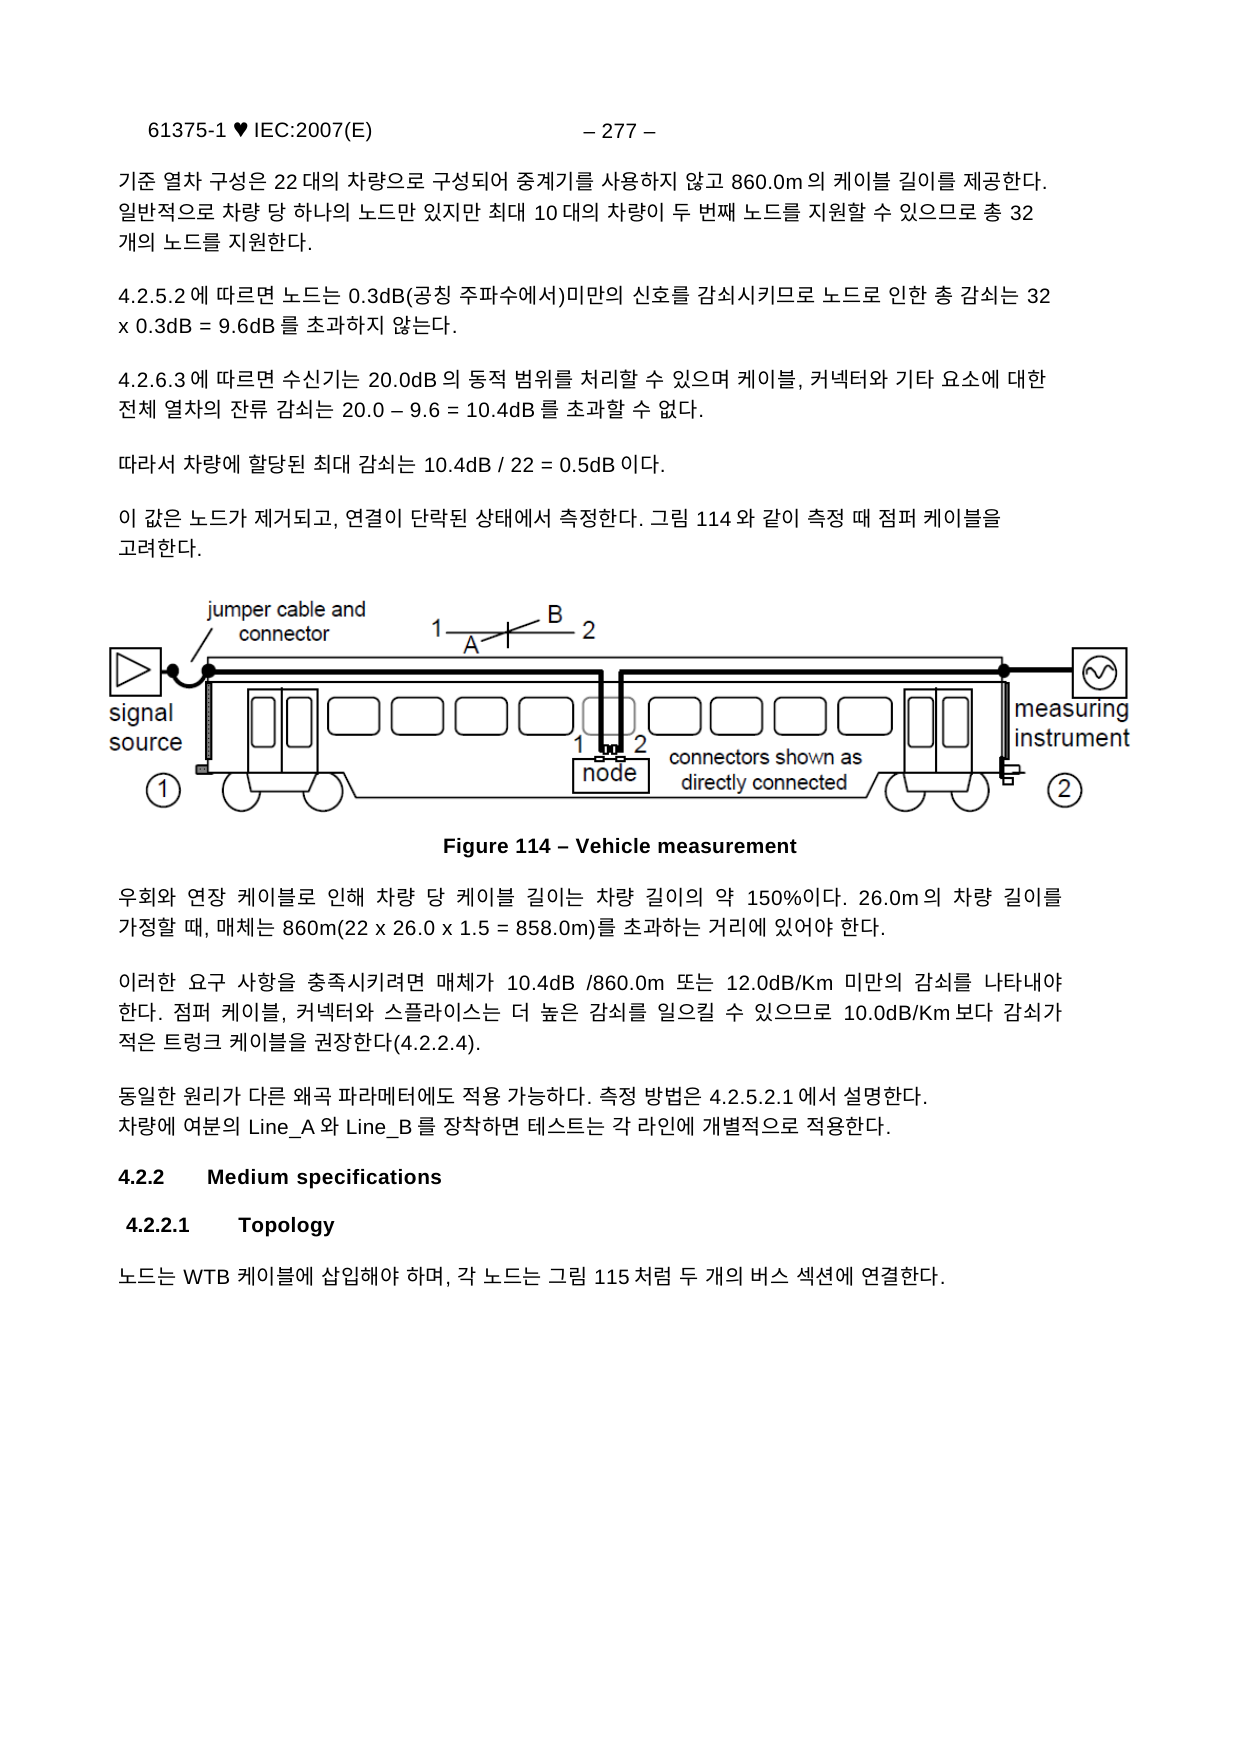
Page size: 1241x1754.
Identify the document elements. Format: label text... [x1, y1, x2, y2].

subtitle Topology [126, 1213, 1137, 1237]
text 기준 열차 구성은 22대의 차량으로 구성되어 중계기를 사용하지 않고 860.0m의 케이블 길이를 제공한다. 일반적으로 차량 당 하나의 노드만 있지만 최대 10대의 차량이 두 번째 노드를 지원할 수 있으므로 총 32개의 노드를 지원한다. [118, 166, 1063, 256]
subtitle Medium specifications [118, 1165, 1063, 1189]
text 노드는 WTB 케이블에 삽입해야 하며, 각 노드는 그림 115처럼 두 개의 버스 섹션에 연결한다. [118, 1261, 1063, 1291]
text 4.2.6.3에 따르면 수신기는 20.0dB의 동적 범위를 처리할 수 있으며 케이블, 커넥터와 기타 요소에 대한 전체 열차의 잔류 감쇠는 20.0 – 9.6 = 10.4dB를 초과할 수 없다. [118, 363, 1063, 424]
text 차량에 여분의 Line_A와 Line_B를 장착하면 테스트는 각 라인에 개별적으로 적용한다. [118, 1111, 1063, 1141]
text 이러한 요구 사항을 충족시키려면 매체가 10.4dB /860.0m 또는 12.0dB/Km 미만의 감쇠를 나타내야 한다. 점퍼 케이블, 커넥터와 스플라이스는 더 높은 감쇠를 일으킬 수 있으므로 10.0dB/Km보다 감쇠가 적은 트렁크 케이블을 권장한다(4.2.2.4). [118, 966, 1063, 1056]
text 4.2.5.2에 따르면 노드는 0.3dB(공칭 주파수에서)미만의 신호를 감쇠시키므로 노드로 인한 총 감쇠는 32 x 0.3dB = 9.6dB를 초과하지 않는다. [118, 280, 1063, 339]
text 따라서 차량에 할당된 최대 감쇠는 10.4dB / 22 = 0.5dB이다. [118, 448, 1063, 478]
text 우회와 연장 케이블로 인해 차량 당 케이블 길이는 차량 길이의 약 150%이다. 26.0m의 차량 길이를 가정할 때, 매체는 860m(22 x 26.0 x 1.5 = 858.0m)를 초과하는 거리에 있어야 한다. [118, 881, 1063, 942]
text 이 값은 노드가 제거되고, 연결이 단락된 상태에서 측정한다. 그림 114와 같이 측정 때 점퍼 케이블을 고려한다. [118, 502, 1063, 562]
text Figure 114 – Vehicle measurement [103, 834, 1137, 857]
picture [103, 586, 1137, 834]
text 동일한 원리가 다른 왜곡 파라메터에도 적용 가능하다. 측정 방법은 4.2.5.2.1에서 설명한다. [118, 1080, 1063, 1111]
